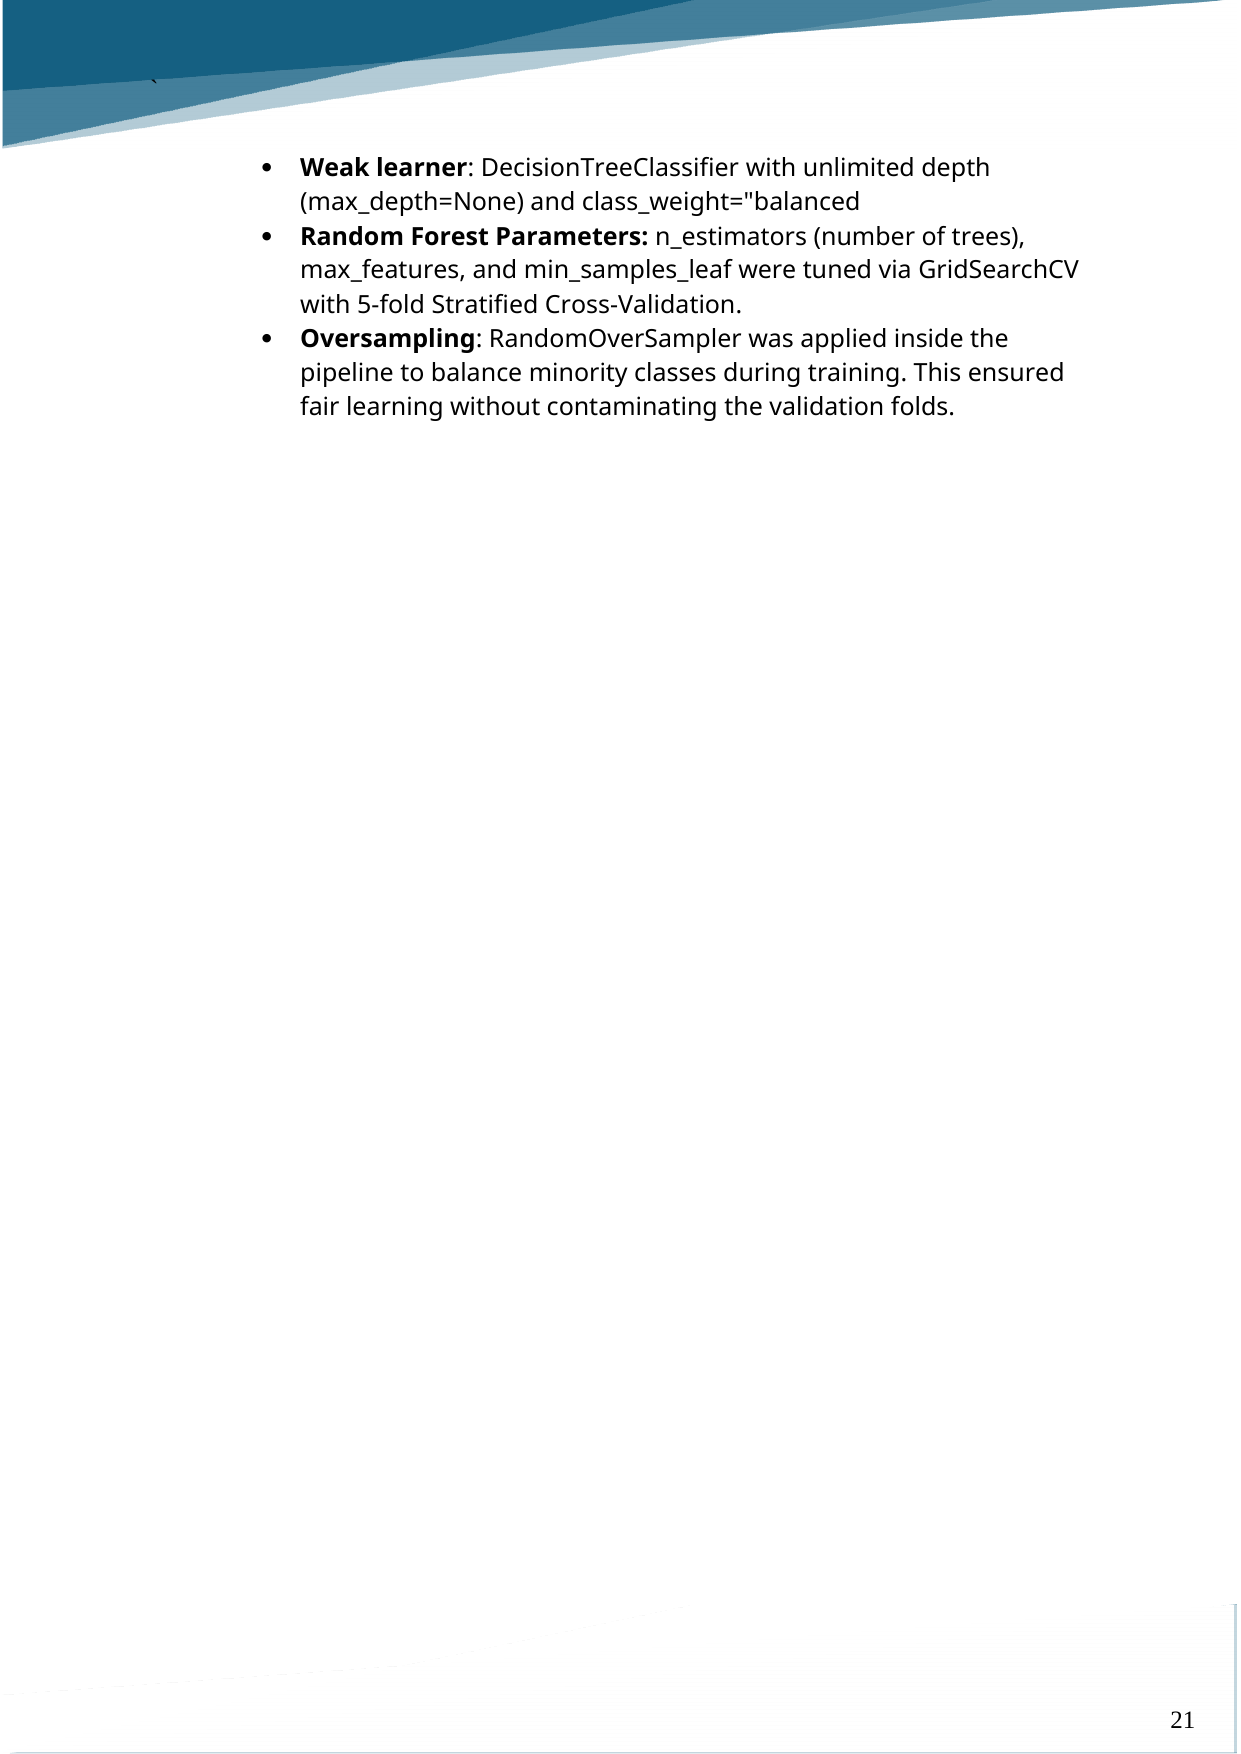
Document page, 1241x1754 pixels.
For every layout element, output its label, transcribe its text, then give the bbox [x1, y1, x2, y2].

list Random Forest Parameters: n_estimators (number of trees), max_features, and min_samples_leaf were tuned via GridSearchCV with 5-fold Stratified Cross-Validation. [262, 218, 1090, 320]
list Oversampling: RandomOverSampler was applied inside the pipeline to balance minority classes during training. This ensured fair learning without contaminating the validation folds. [262, 320, 1090, 422]
picture [2, 0, 1238, 149]
list Weak learner: DecisionTreeClassifier with unlimited depth (max_depth=None) and class_weight="balanced [262, 150, 1090, 218]
picture [2, 1604, 1237, 1753]
